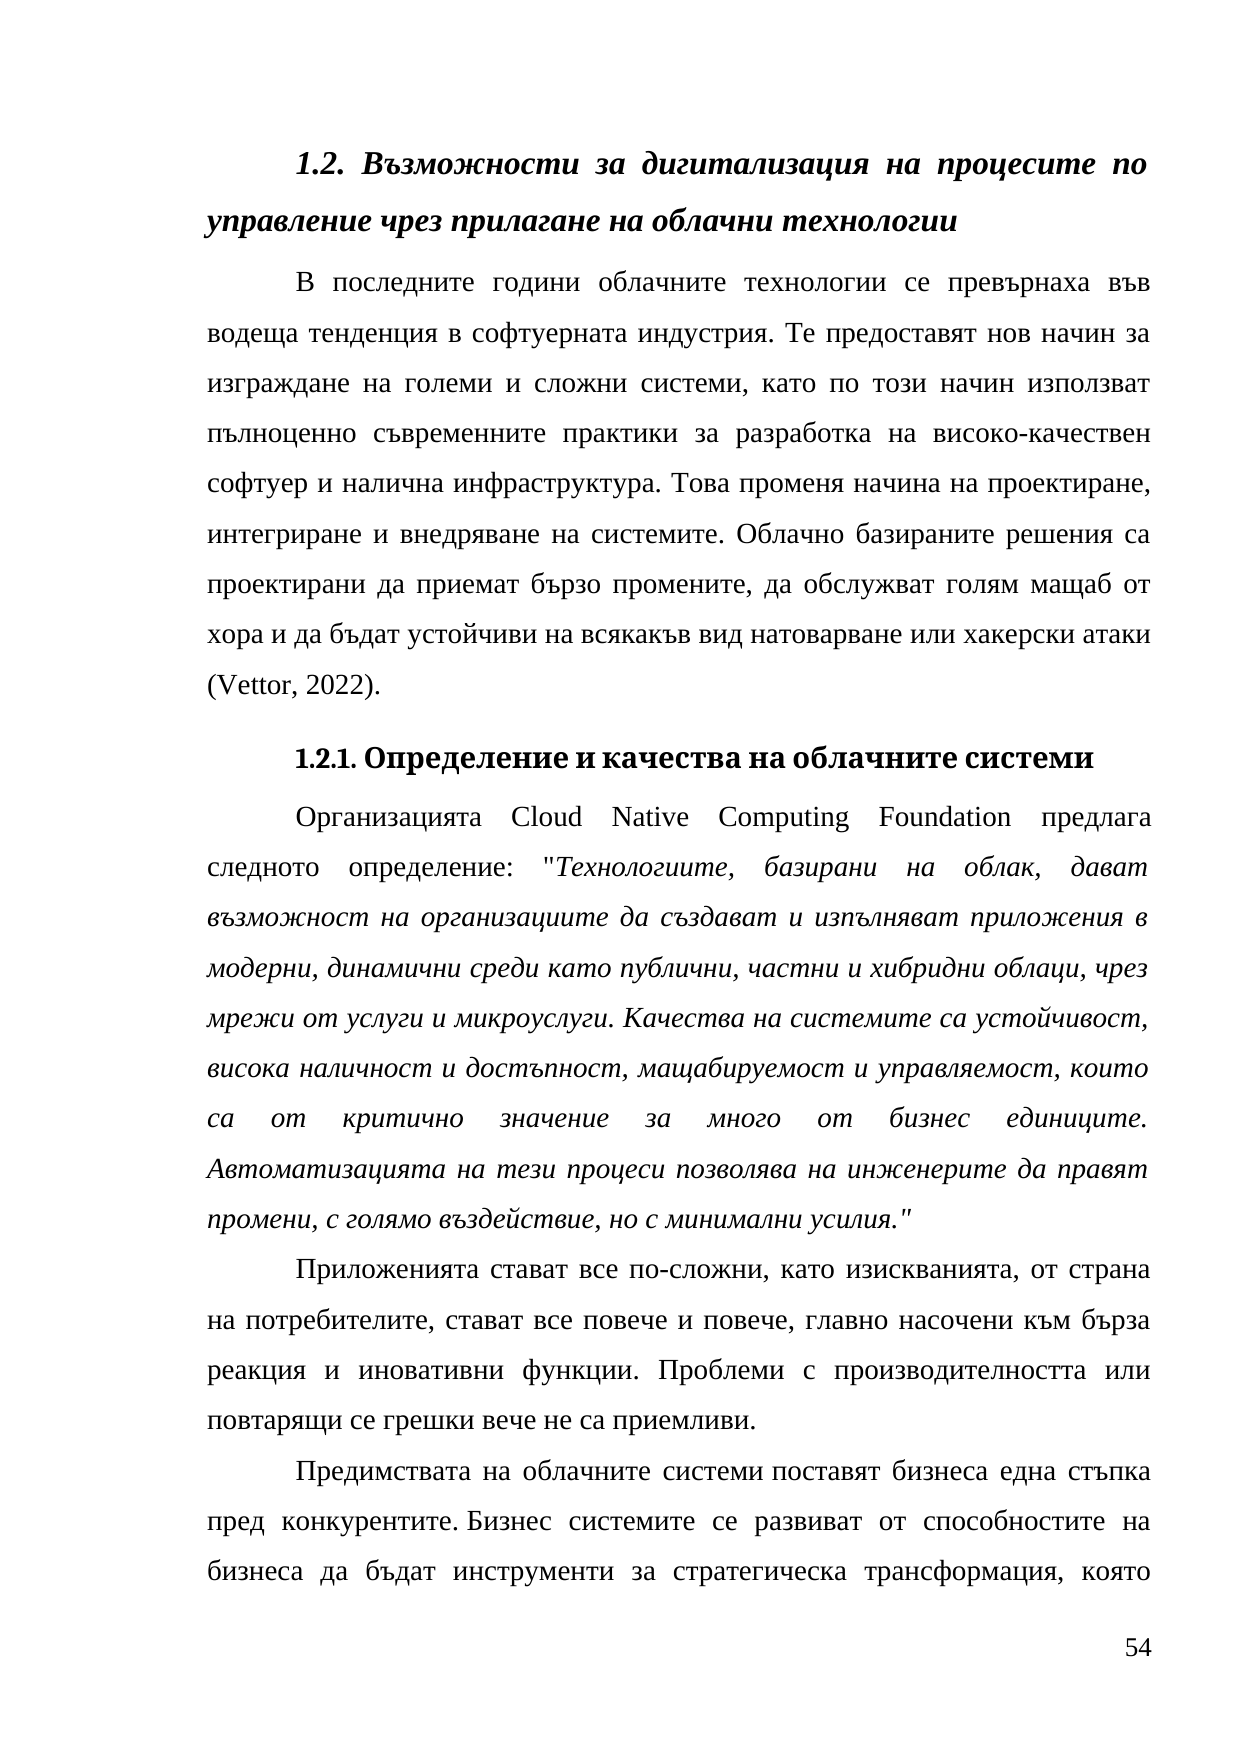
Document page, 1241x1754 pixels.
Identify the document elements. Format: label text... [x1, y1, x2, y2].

text В последните години облачните технологии се превърнаха във водеща тенденция в софтуерната индустрия. Те предоставят нов начин за изграждане на големи и сложни системи, като по този начин използват пълноценно съвременните практики за разработка на високо-качествен софтуер и налична инфраструктура. Това променя начина на проектиране, интегриране и внедряване на системите. Облачно базираните решения са проектирани да приемат бързо промените, да обслужват голям мащаб от хора и да бъдат устойчиви на всякакъв вид натоварване или хакерски атаки (Vettor, 2022). [207, 264, 1152, 700]
text Приложенията стават все по-сложни, като изискванията, от страна на потребителите, стават все повече и повече, главно насочени към бърза реакция и иновативни функции. Проблеми с производителността или повтарящи се грешки вече не са приемливи. [207, 1252, 1152, 1436]
subtitle 1.2.1. Определение и качества на облачните системи [207, 742, 1152, 776]
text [207, 1453, 1152, 1587]
text Организацията Cloud Native Computing Foundation предлага следното определение: "Технологиите, базирани на облак, дават възможност на организациите да създават и изпълняват приложения в модерни, динамични среди като публични, частни и хибридни облаци, чрез мрежи от услуги и микроуслуги. Качества на системите са устойчивост, висока наличност и достъпност, мащабируемост и управляемост, които са от критично значение за много от бизнес единиците. Автоматизацията на тези процеси позволява на инженерите да правят промени, с голямо въздействие, но с минимални усилия." [207, 799, 1152, 1235]
subtitle 1.2. Възможности за дигитализация на процесите по управление чрез прилагане на облачни технологии [207, 143, 1152, 239]
